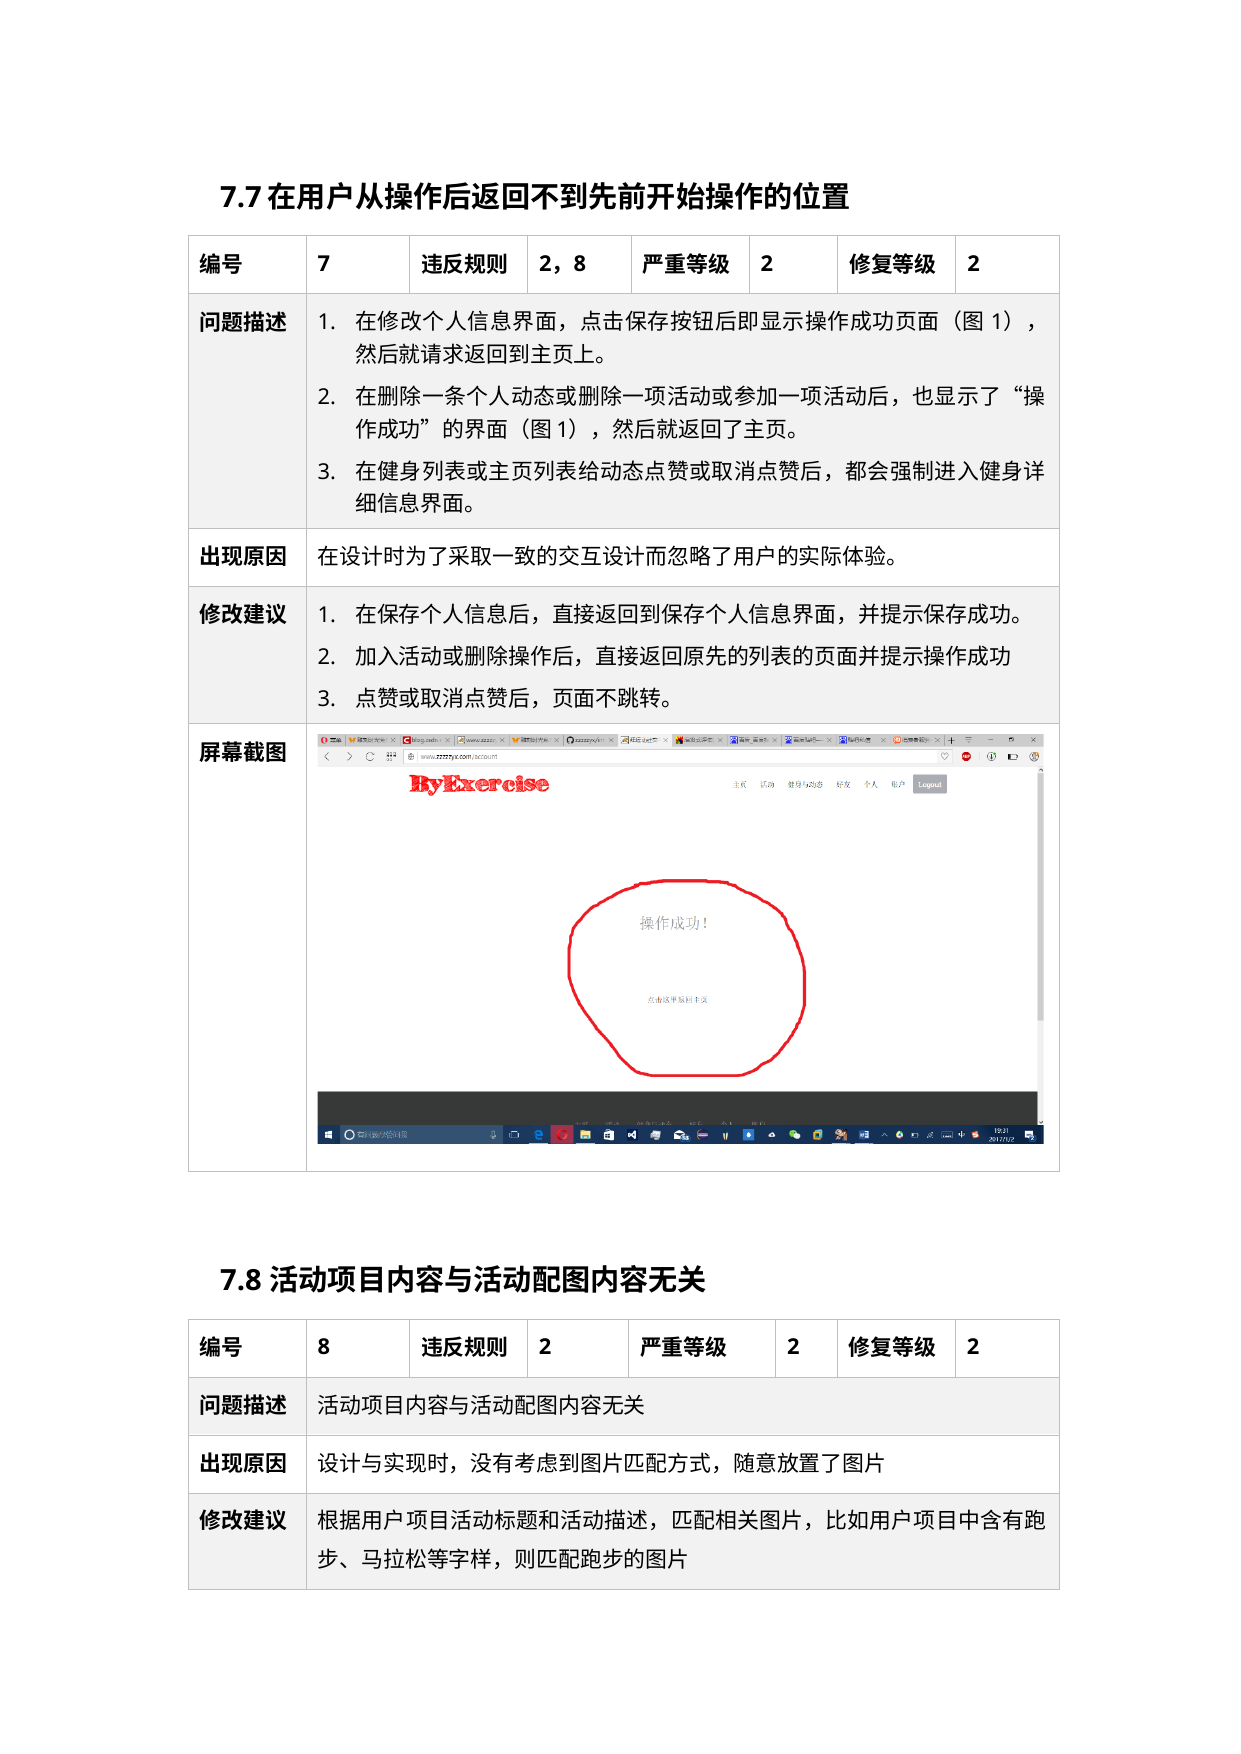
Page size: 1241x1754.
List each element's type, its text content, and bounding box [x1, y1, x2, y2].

table_cell 在修改个人信息界面，点击保存按钮后即显示操作成功页面（图1），然后就请求返回到主页上。 在删除一条个人动态或删除一项活动或参加一项活动后，也显示了“操作成功”的界面（图1），然后就返回了主页。 在健身列表或主页列表给动态点赞或取消点赞后，都会强制进入健身详细信息界面。 [307, 294, 1059, 528]
table_cell 问题描述 [189, 1378, 306, 1434]
picture [317, 734, 1044, 1144]
table_cell 修改建议 [189, 1494, 306, 1589]
table_cell 出现原因 [189, 1436, 306, 1492]
table_cell 设计与实现时，没有考虑到图片匹配方式，随意放置了图片 [307, 1436, 1059, 1492]
subtitle 7.7在用户从操作后返回不到先前开始操作的位置 [187, 162, 1053, 227]
table_header 违反规则 [410, 236, 527, 293]
table_header 2，8 [528, 236, 631, 293]
table_header 2 [750, 236, 837, 293]
table_header 编号 [189, 236, 306, 293]
table_header 违反规则 [410, 1320, 527, 1377]
table_cell 修改建议 [189, 587, 306, 723]
table_header 2 [956, 1320, 1059, 1377]
table_header 编号 [189, 1320, 306, 1377]
table_header 7 [307, 236, 409, 293]
table_header 修复等级 [838, 1320, 955, 1377]
table_cell 活动项目内容与活动配图内容无关 [307, 1378, 1059, 1434]
table_header 2 [956, 236, 1059, 293]
table_cell 在保存个人信息后，直接返回到保存个人信息界面，并提示保存成功。 加入活动或删除操作后，直接返回原先的列表的页面并提示操作成功 点赞或取消点赞后，页面不跳转。 [307, 587, 1059, 723]
table_header 2 [528, 1320, 628, 1377]
table_header 8 [307, 1320, 409, 1377]
table_cell [307, 724, 1059, 1171]
table_cell 屏幕截图 [189, 724, 306, 1171]
table_cell 根据用户项目活动标题和活动描述，匹配相关图片，比如用户项目中含有跑步、马拉松等字样，则匹配跑步的图片 [307, 1494, 1059, 1589]
table_cell 出现原因 [189, 529, 306, 586]
table_cell 问题描述 [189, 294, 306, 528]
table_header 修复等级 [838, 236, 955, 293]
table_header 严重等级 [629, 1320, 775, 1377]
subtitle 7.8 活动项目内容与活动配图内容无关 [187, 1245, 1053, 1310]
table_cell 在设计时为了采取一致的交互设计而忽略了用户的实际体验。 [307, 529, 1059, 586]
table_header 严重等级 [632, 236, 749, 293]
table_header 2 [776, 1320, 837, 1377]
